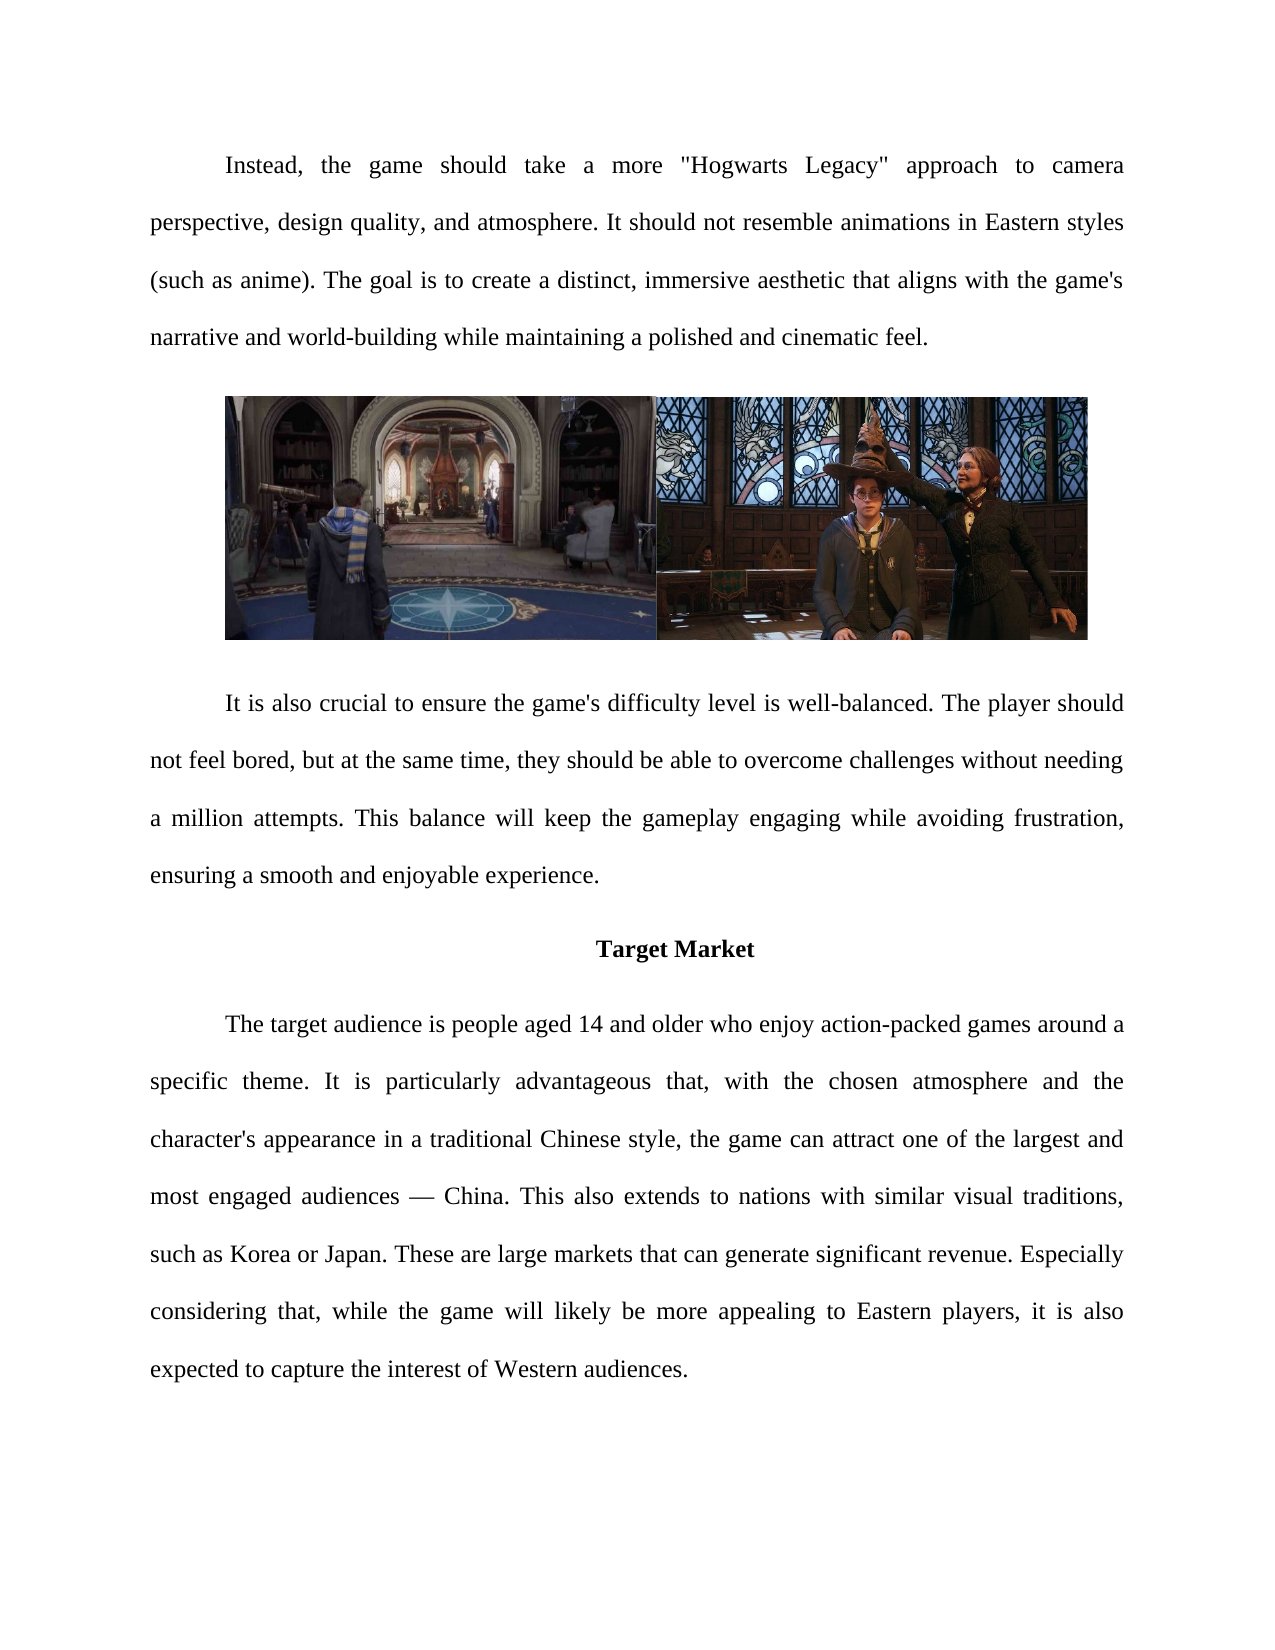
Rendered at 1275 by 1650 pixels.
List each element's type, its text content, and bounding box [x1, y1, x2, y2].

text Instead, the game should take a more "Hogwarts Legacy" approach to camera perspective, design quality, and atmosphere. It should not resemble animations in Eastern styles (such as anime). The goal is to create a distinct, immersive aesthetic that aligns with the game's narrative and world-building while maintaining a polished and cinematic feel. [150, 150, 1125, 351]
text The target audience is people aged 14 and older who enjoy action-packed games around a specific theme. It is particularly advantageous that, with the chosen atmosphere and the character's appearance in a traditional Chinese style, the game can attract one of the largest and most engaged audiences — China. This also extends to nations with similar visual traditions, such as Korea or Japan. These are large markets that can generate significant revenue. Especially considering that, while the game will likely be more appealing to Eastern players, it is also expected to capture the interest of Western audiences. [150, 1009, 1125, 1382]
text It is also crucial to ensure the game's difficulty level is well-balanced. The player should not feel bored, but at the same time, they should be able to overcome challenges without needing a million attempts. This balance will keep the gameplay engaging while avoiding frustration, ensuring a smooth and enjoyable experience. [150, 688, 1125, 889]
text Target Market [150, 934, 1125, 963]
picture [225, 396, 1088, 640]
